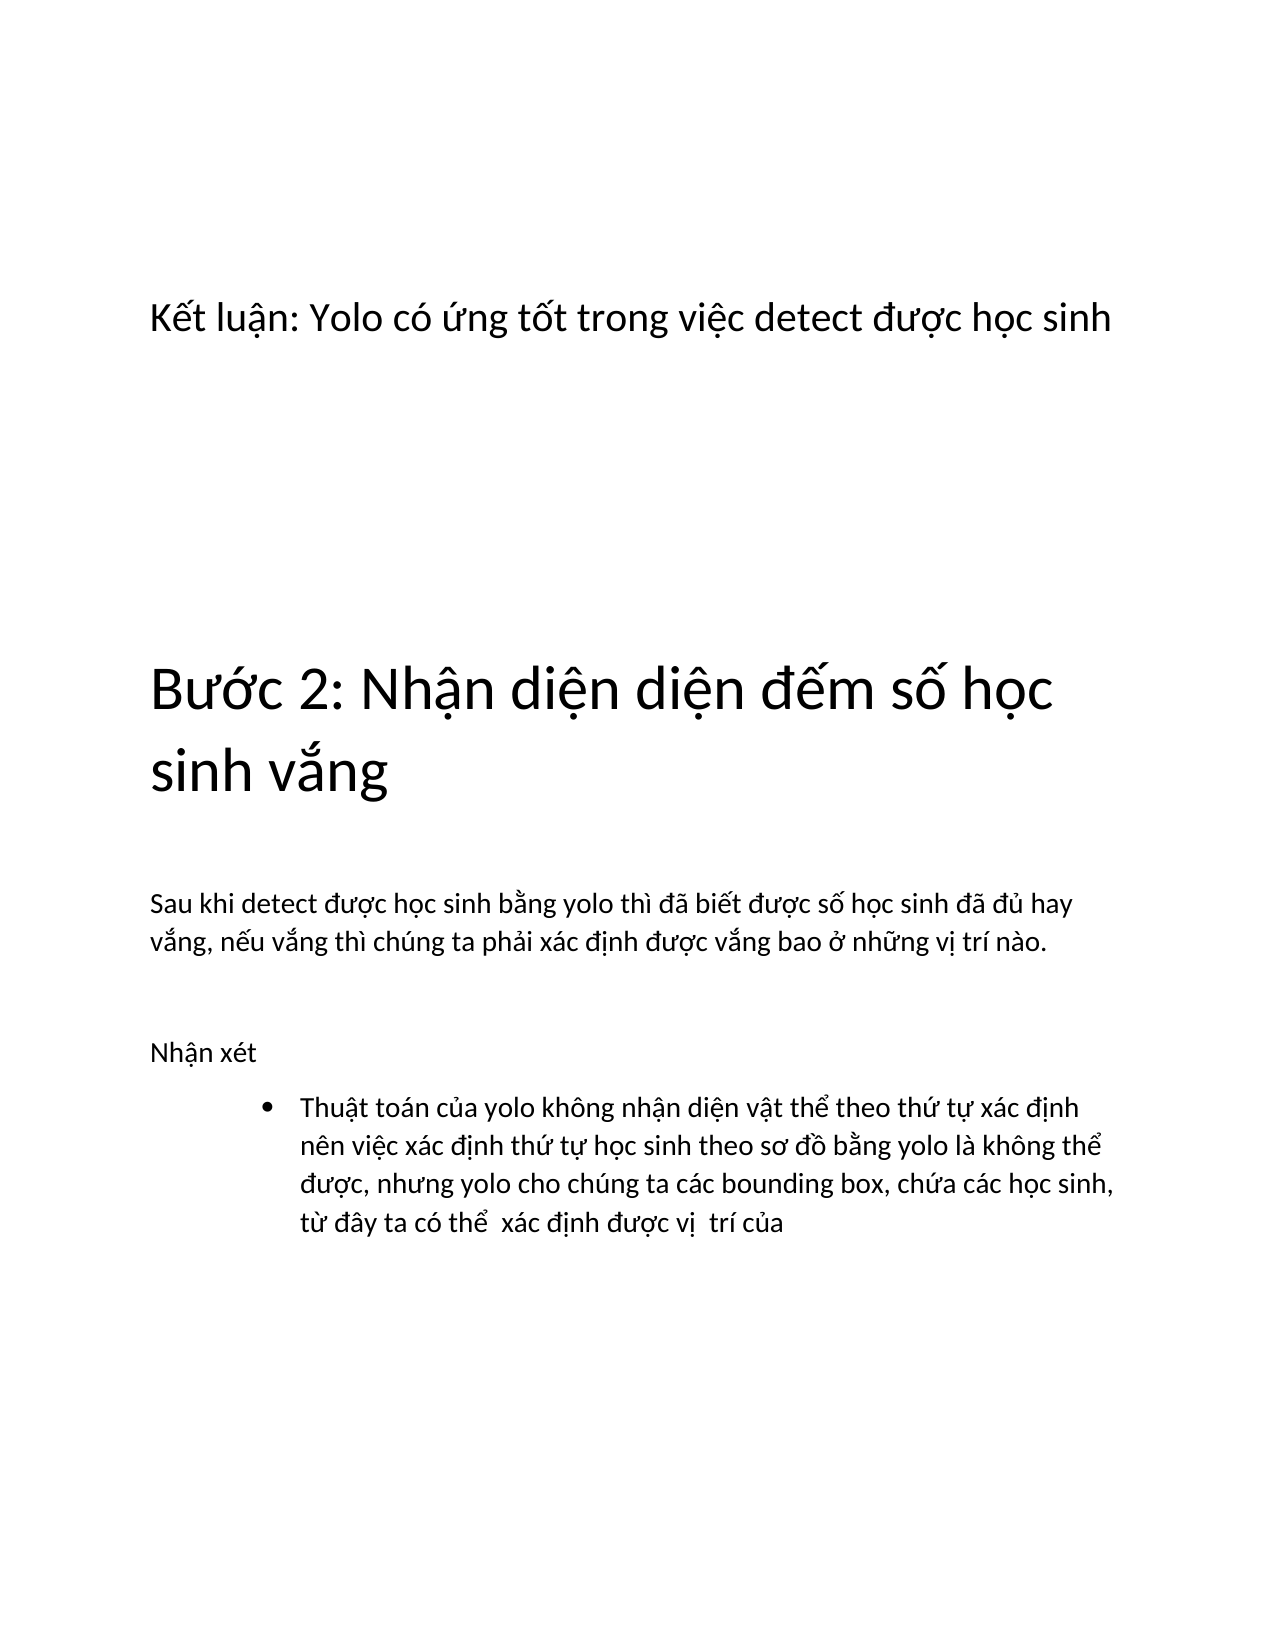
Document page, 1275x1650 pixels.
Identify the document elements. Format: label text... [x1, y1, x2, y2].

text Nhận xét [150, 1034, 1125, 1069]
text Sau khi detect được học sinh bằng yolo thì đã biết được số học sinh đã đủ hay vắng, nếu vắng thì chúng ta phải xác định được vắng bao ở những vị trí nào. [150, 885, 1125, 959]
text Bước 2: Nhận diện diện đếm số học sinh vắng [150, 648, 1125, 807]
text Kết luận: Yolo có ứng tốt trong việc detect được học sinh [150, 291, 1125, 341]
list Thuật toán của yolo không nhận diện vật thể theo thứ tự xác định nên việc xác định thứ tự học sinh theo sơ đồ bằng yolo là không thể được, nhưng yolo cho chúng ta các bounding box, chứa các học sinh, từ đây ta có thể xác định được vị trí của [262, 1089, 1125, 1240]
